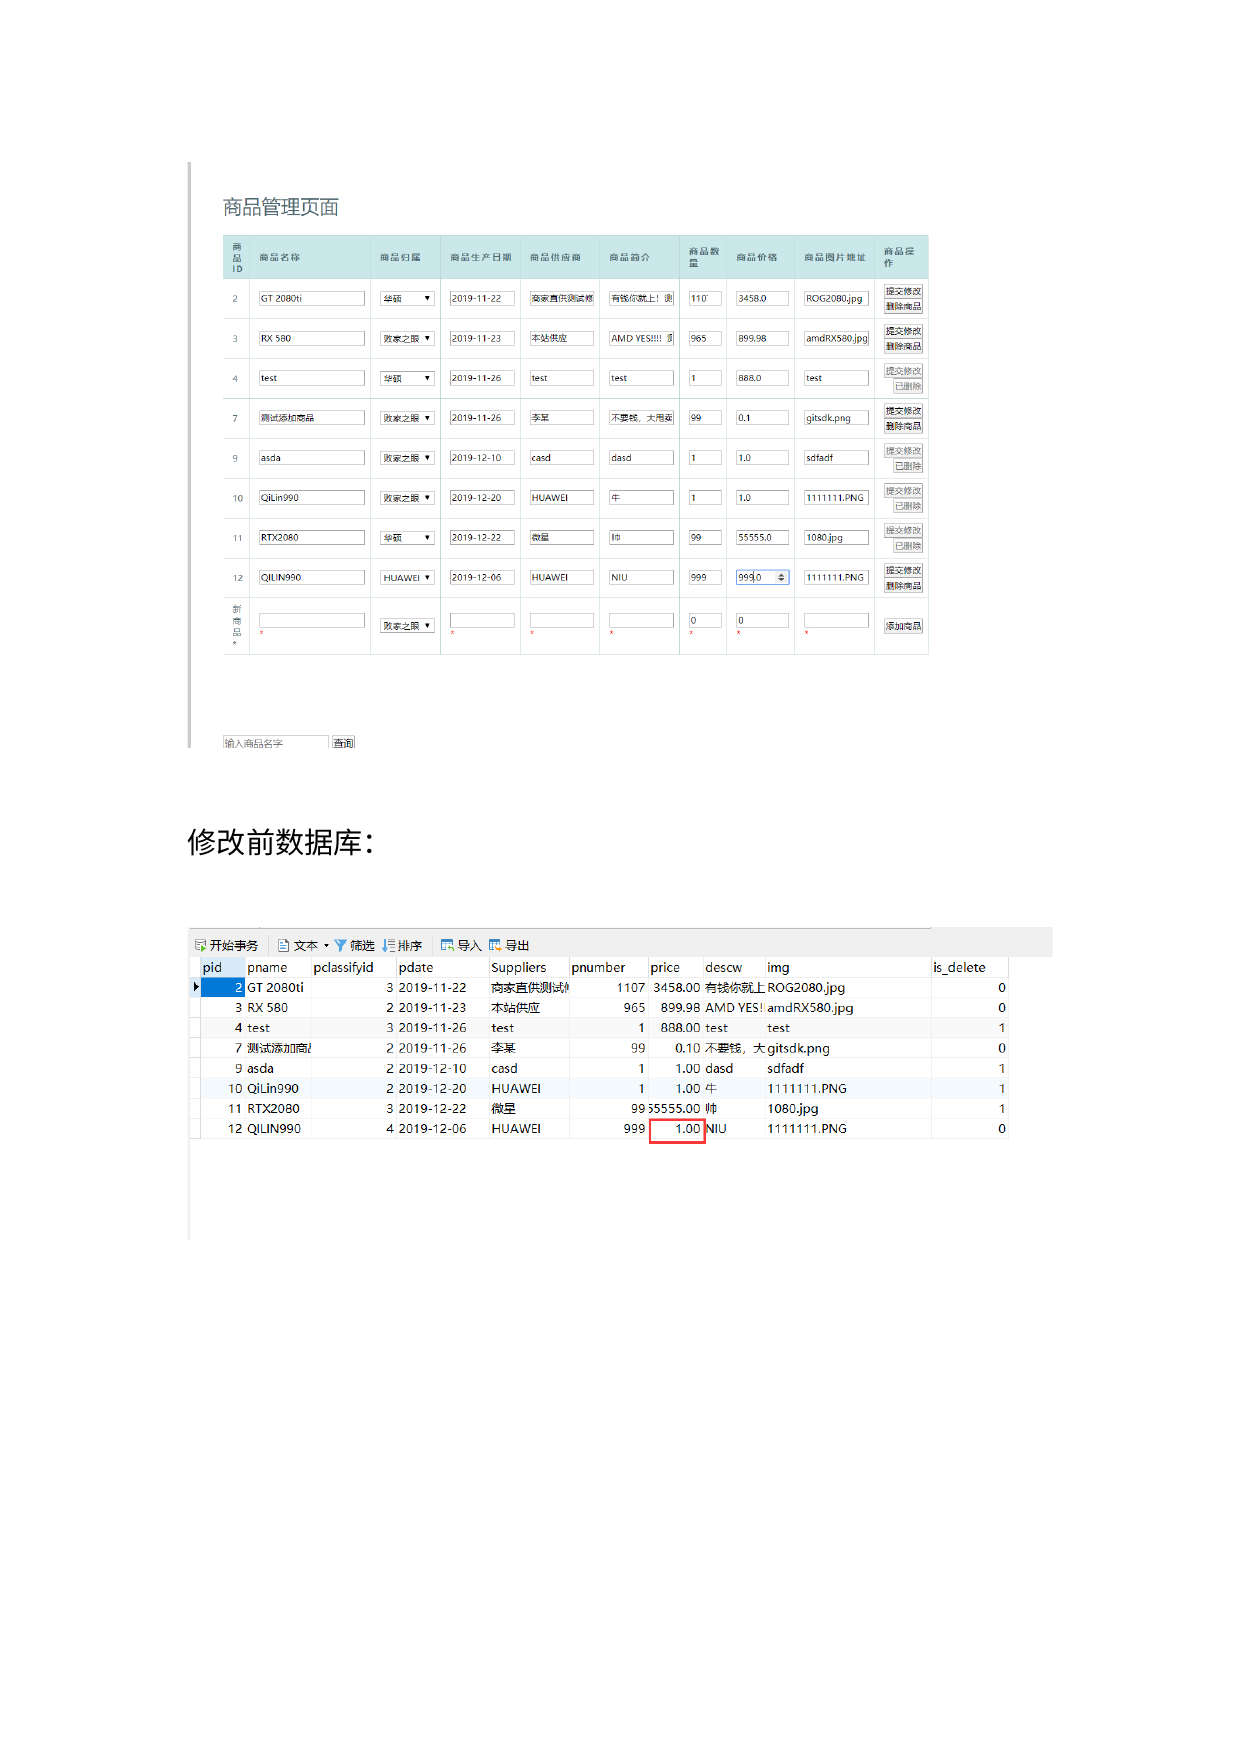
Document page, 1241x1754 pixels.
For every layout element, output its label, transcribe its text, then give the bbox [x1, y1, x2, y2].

picture [187, 927, 1053, 1240]
subtitle 修改前数据库： [187, 809, 1053, 874]
picture [187, 162, 1053, 748]
